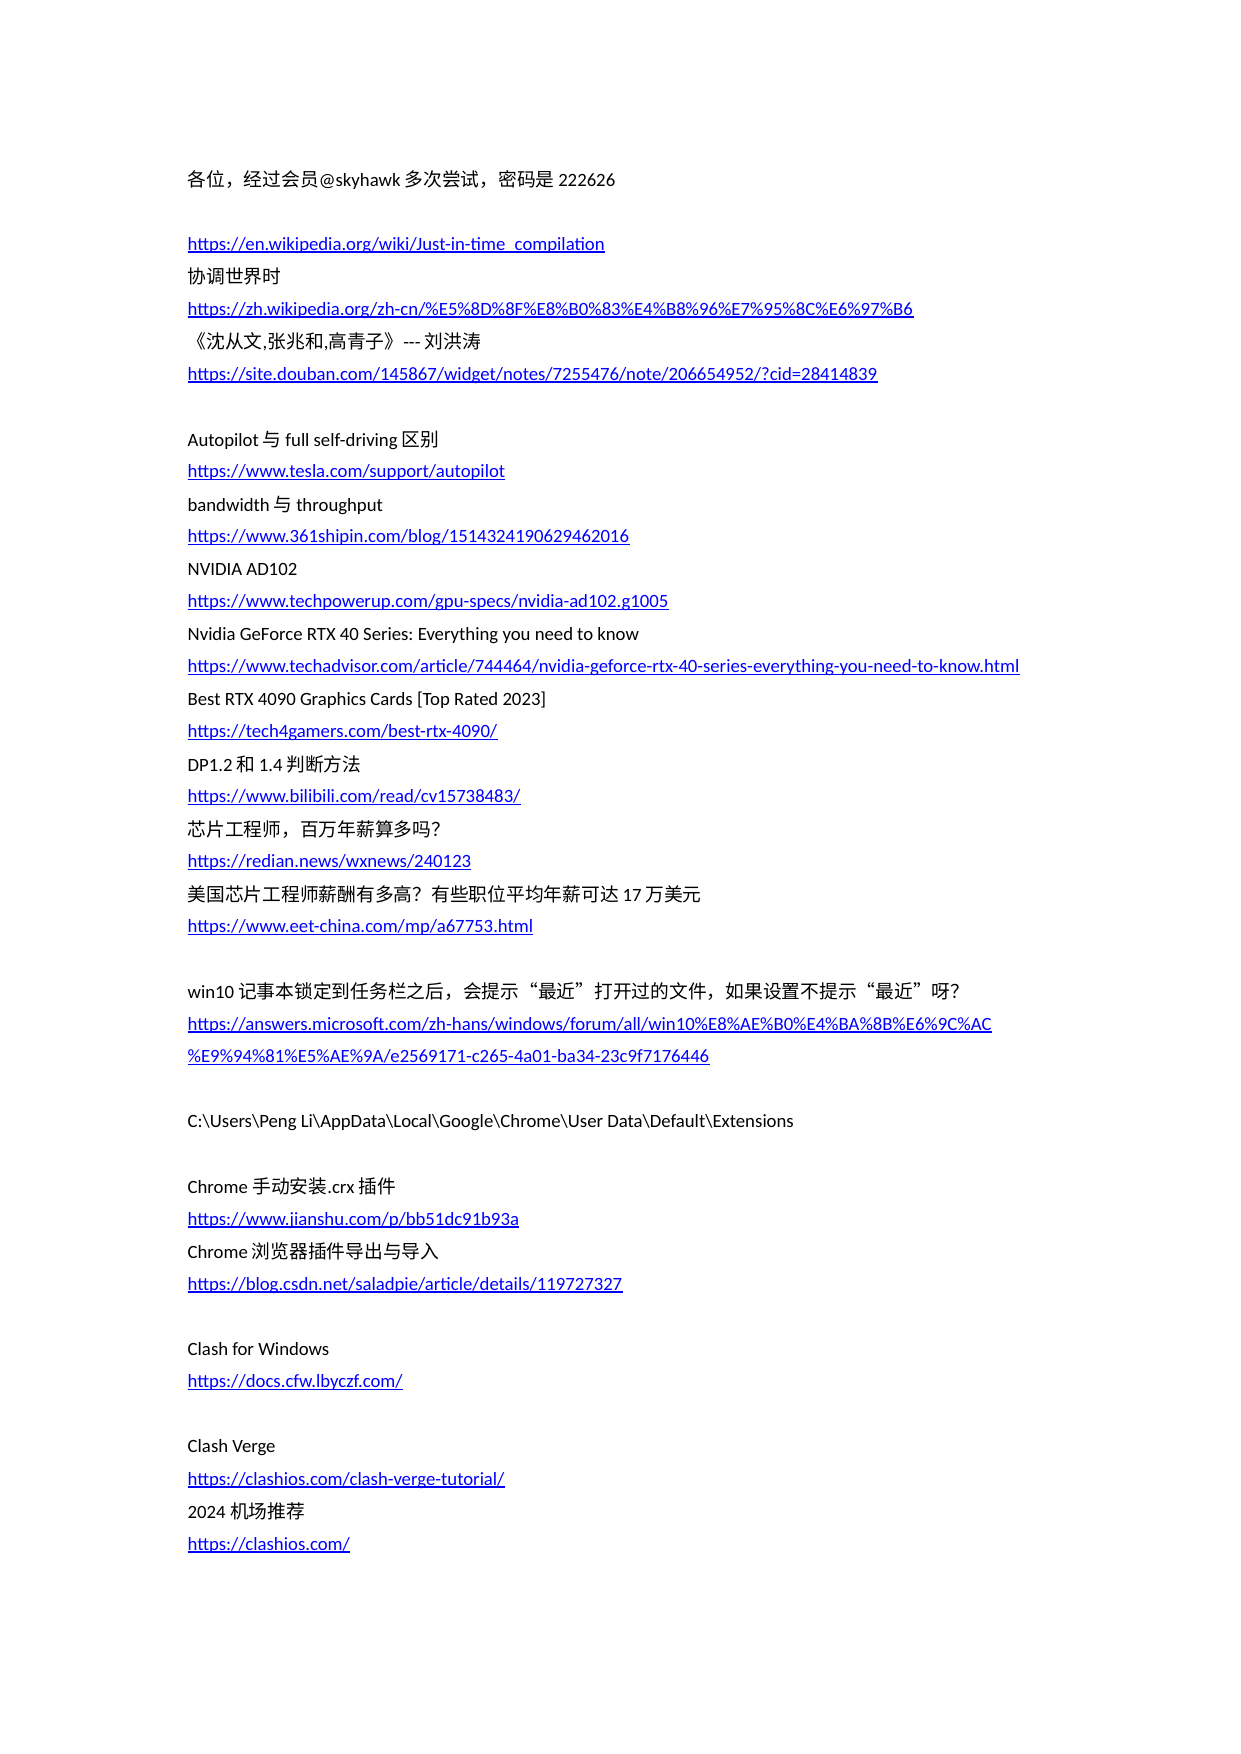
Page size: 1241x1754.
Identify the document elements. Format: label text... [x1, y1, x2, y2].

text https://www.tesla.com/support/autopilot [187, 454, 1053, 487]
text https://blog.csdn.net/saladpie/article/details/119727327 [187, 1267, 1053, 1299]
text win10记事本锁定到任务栏之后，会提示“最近”打开过的文件，如果设置不提示“最近”呀？ [187, 974, 1053, 1007]
text https://tech4gamers.com/best-rtx-4090/ [187, 714, 1053, 747]
text 协调世界时 [187, 259, 1053, 292]
text Chrome浏览器插件导出与导入 [187, 1234, 1053, 1267]
text https://www.eet-china.com/mp/a67753.html [187, 909, 1053, 942]
text https://www.jianshu.com/p/bb51dc91b93a [187, 1202, 1053, 1234]
text bandwidth与throughput [187, 487, 1053, 519]
text https://redian.news/wxnews/240123 [187, 844, 1053, 877]
text https://docs.cfw.lbyczf.com/ [187, 1364, 1053, 1397]
text Chrome 手动安装.crx插件 [187, 1169, 1053, 1202]
text https://www.361shipin.com/blog/1514324190629462016 [187, 519, 1053, 552]
text https://answers.microsoft.com/zh-hans/windows/forum/all/win10%E8%AE%B0%E4%BA%8B%E6%9C%AC%E9%94%81%E5%AE%9A/e2569171-c265-4a01-ba34-23c9f7176446 [187, 1007, 1053, 1072]
text https://www.bilibili.com/read/cv15738483/ [187, 779, 1053, 812]
text Nvidia GeForce RTX 40 Series: Everything you need to know [187, 617, 1053, 649]
text C:\Users\Peng Li\AppData\Local\Google\Chrome\User Data\Default\Extensions [187, 1104, 1053, 1137]
text https://www.techpowerup.com/gpu-specs/nvidia-ad102.g1005 [187, 584, 1053, 617]
text 芯片工程师，百万年薪算多吗？ [187, 812, 1053, 844]
text Best RTX 4090 Graphics Cards [Top Rated 2023] [187, 682, 1053, 714]
text 各位，经过会员@skyhawk多次尝试，密码是222626 [187, 162, 1053, 194]
text NVIDIA AD102 [187, 552, 1053, 584]
text 《沈从文,张兆和,高青子》--- 刘洪涛 [187, 324, 1053, 357]
text Clash Verge [187, 1429, 1053, 1462]
text https://zh.wikipedia.org/zh-cn/%E5%8D%8F%E8%B0%83%E4%B8%96%E7%95%8C%E6%97%B6 [187, 292, 1053, 324]
text https://site.douban.com/145867/widget/notes/7255476/note/206654952/?cid=28414839 [187, 357, 1053, 389]
text https://clashios.com/ [187, 1527, 1053, 1559]
text https://www.techadvisor.com/article/744464/nvidia-geforce-rtx-40-series-everything-you-need-to-know.html [187, 649, 1053, 682]
text https://en.wikipedia.org/wiki/Just-in-time_compilation [187, 227, 1053, 259]
text https://clashios.com/clash-verge-tutorial/ [187, 1462, 1053, 1494]
text DP1.2和1.4判断方法 [187, 747, 1053, 779]
text 2024 机场推荐 [187, 1494, 1053, 1527]
text Autopilot与full self-driving区别 [187, 422, 1053, 454]
text Clash for Windows [187, 1332, 1053, 1364]
text 美国芯片工程师薪酬有多高？有些职位平均年薪可达17万美元 [187, 877, 1053, 909]
